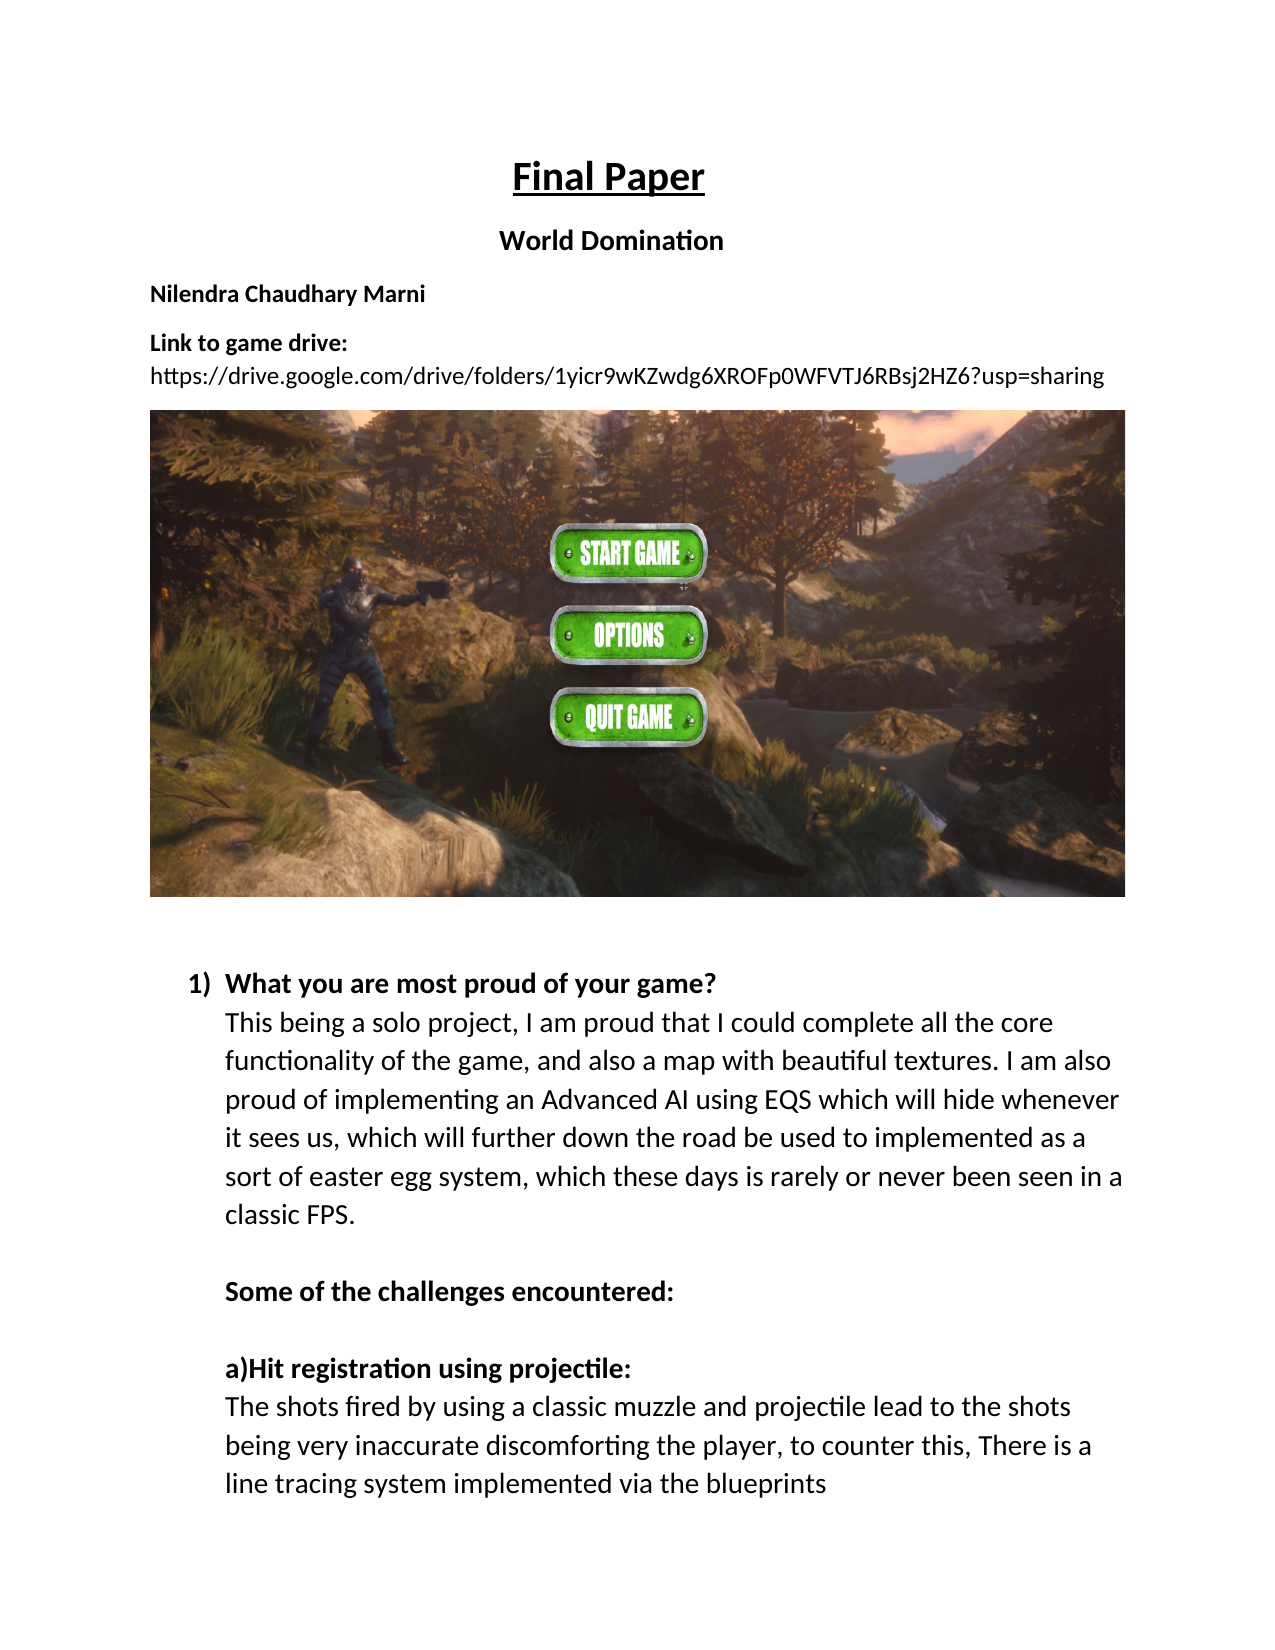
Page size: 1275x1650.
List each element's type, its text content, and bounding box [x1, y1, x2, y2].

text World Domination [150, 222, 1125, 257]
list Some of the challenges encountered: [225, 1273, 1125, 1308]
text Final Paper [150, 150, 1125, 201]
picture [150, 410, 1125, 897]
text Nilendra Chaudhary Marni [150, 278, 1125, 308]
list a)Hit registration using projectile: [225, 1350, 1125, 1385]
list This being a solo project, I am proud that I could complete all the core functionality of the game, and also a map with beautiful textures. I am also proud of implementing an Advanced AI using EQS which will hide whenever it sees us, which will further down the road be used to implemented as a sort of easter egg system, which these days is rarely or never been seen in a classic FPS. [225, 1004, 1125, 1232]
text Link to game drive: https://drive.google.com/drive/folders/1yicr9wKZwdg6XROFp0WFVTJ6RBsj2HZ6?usp=sharing [150, 327, 1125, 391]
list What you are most proud of your game? [187, 965, 1125, 1001]
list The shots fired by using a classic muzzle and projectile lead to the shots being very inaccurate discomforting the player, to counter this, There is a line tracing system implemented via the blueprints [225, 1388, 1125, 1501]
